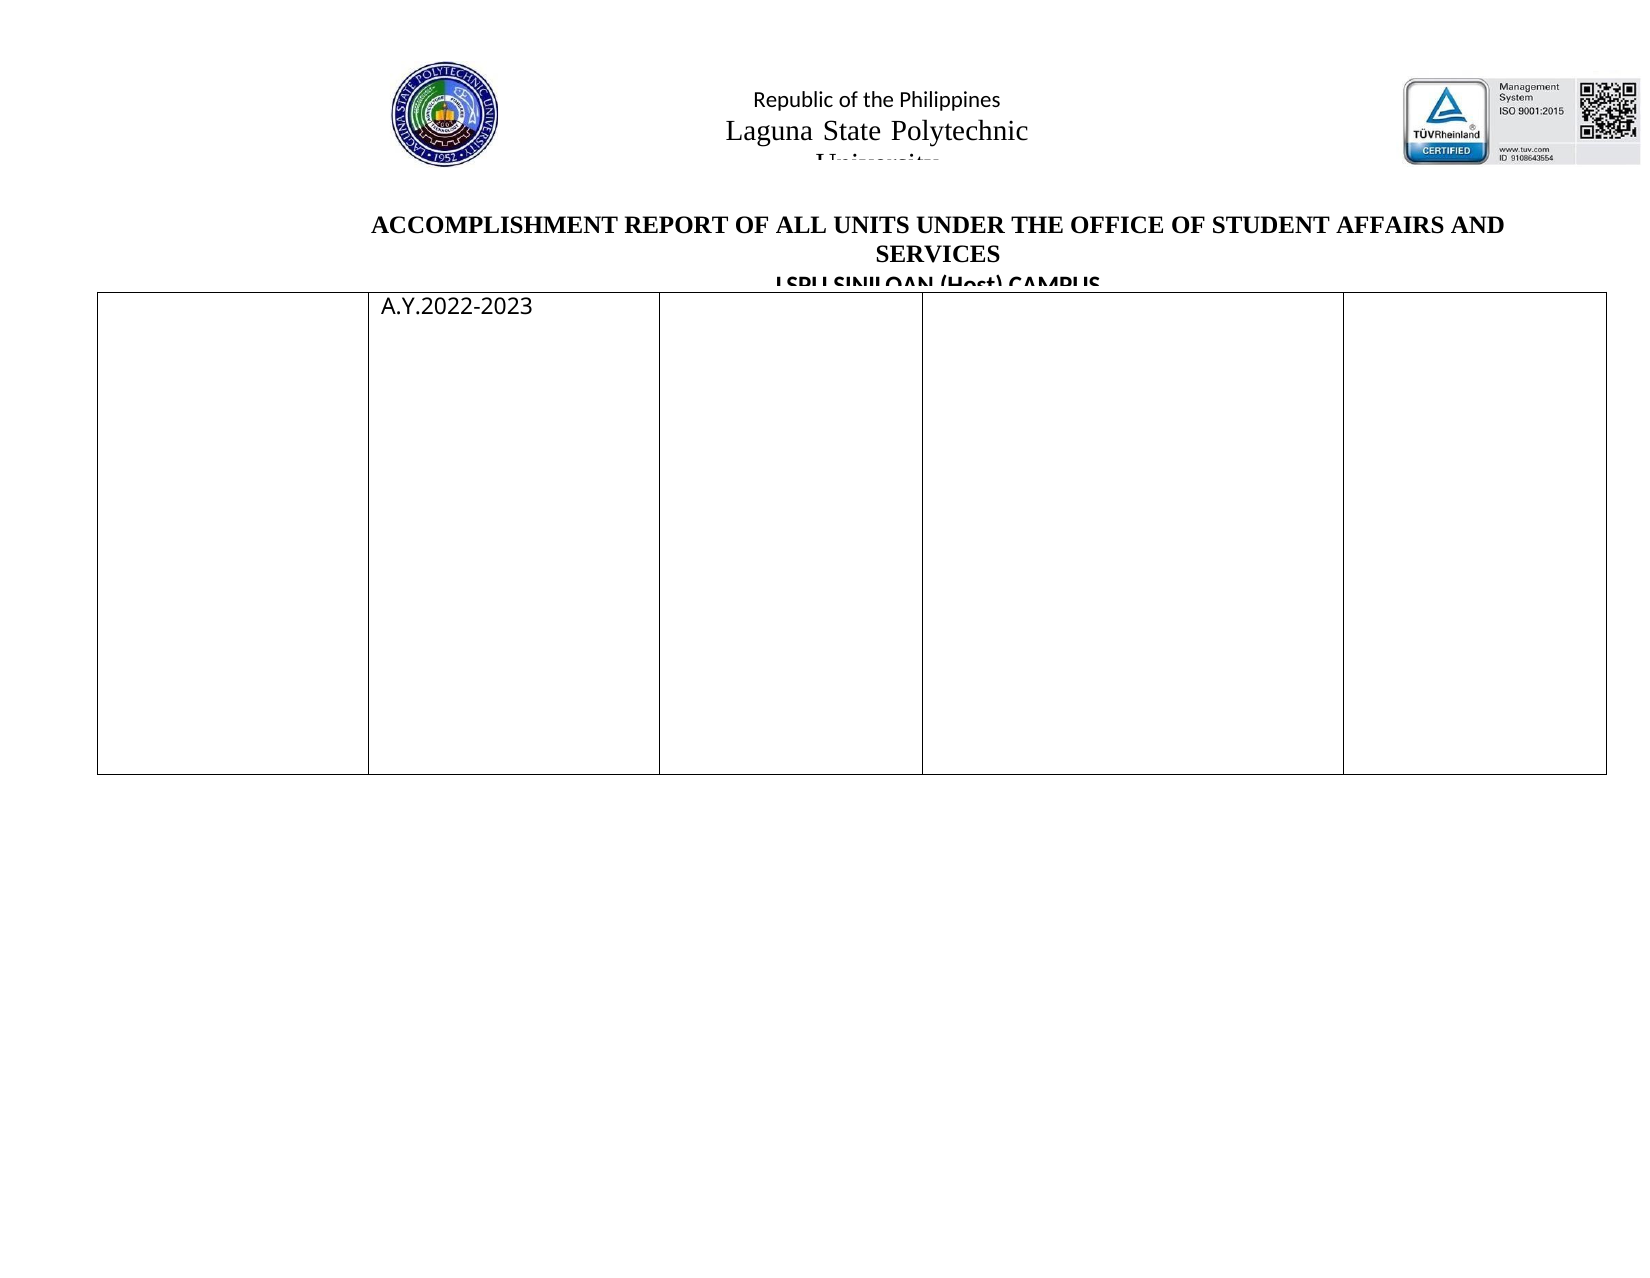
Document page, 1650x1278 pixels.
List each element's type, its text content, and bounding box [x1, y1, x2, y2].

table_cell [660, 293, 922, 773]
table_cell [98, 293, 368, 773]
picture [1396, 70, 1642, 167]
table_cell A.Y.2022-2023 [369, 293, 659, 773]
picture [389, 61, 499, 168]
table_cell [1344, 293, 1606, 773]
